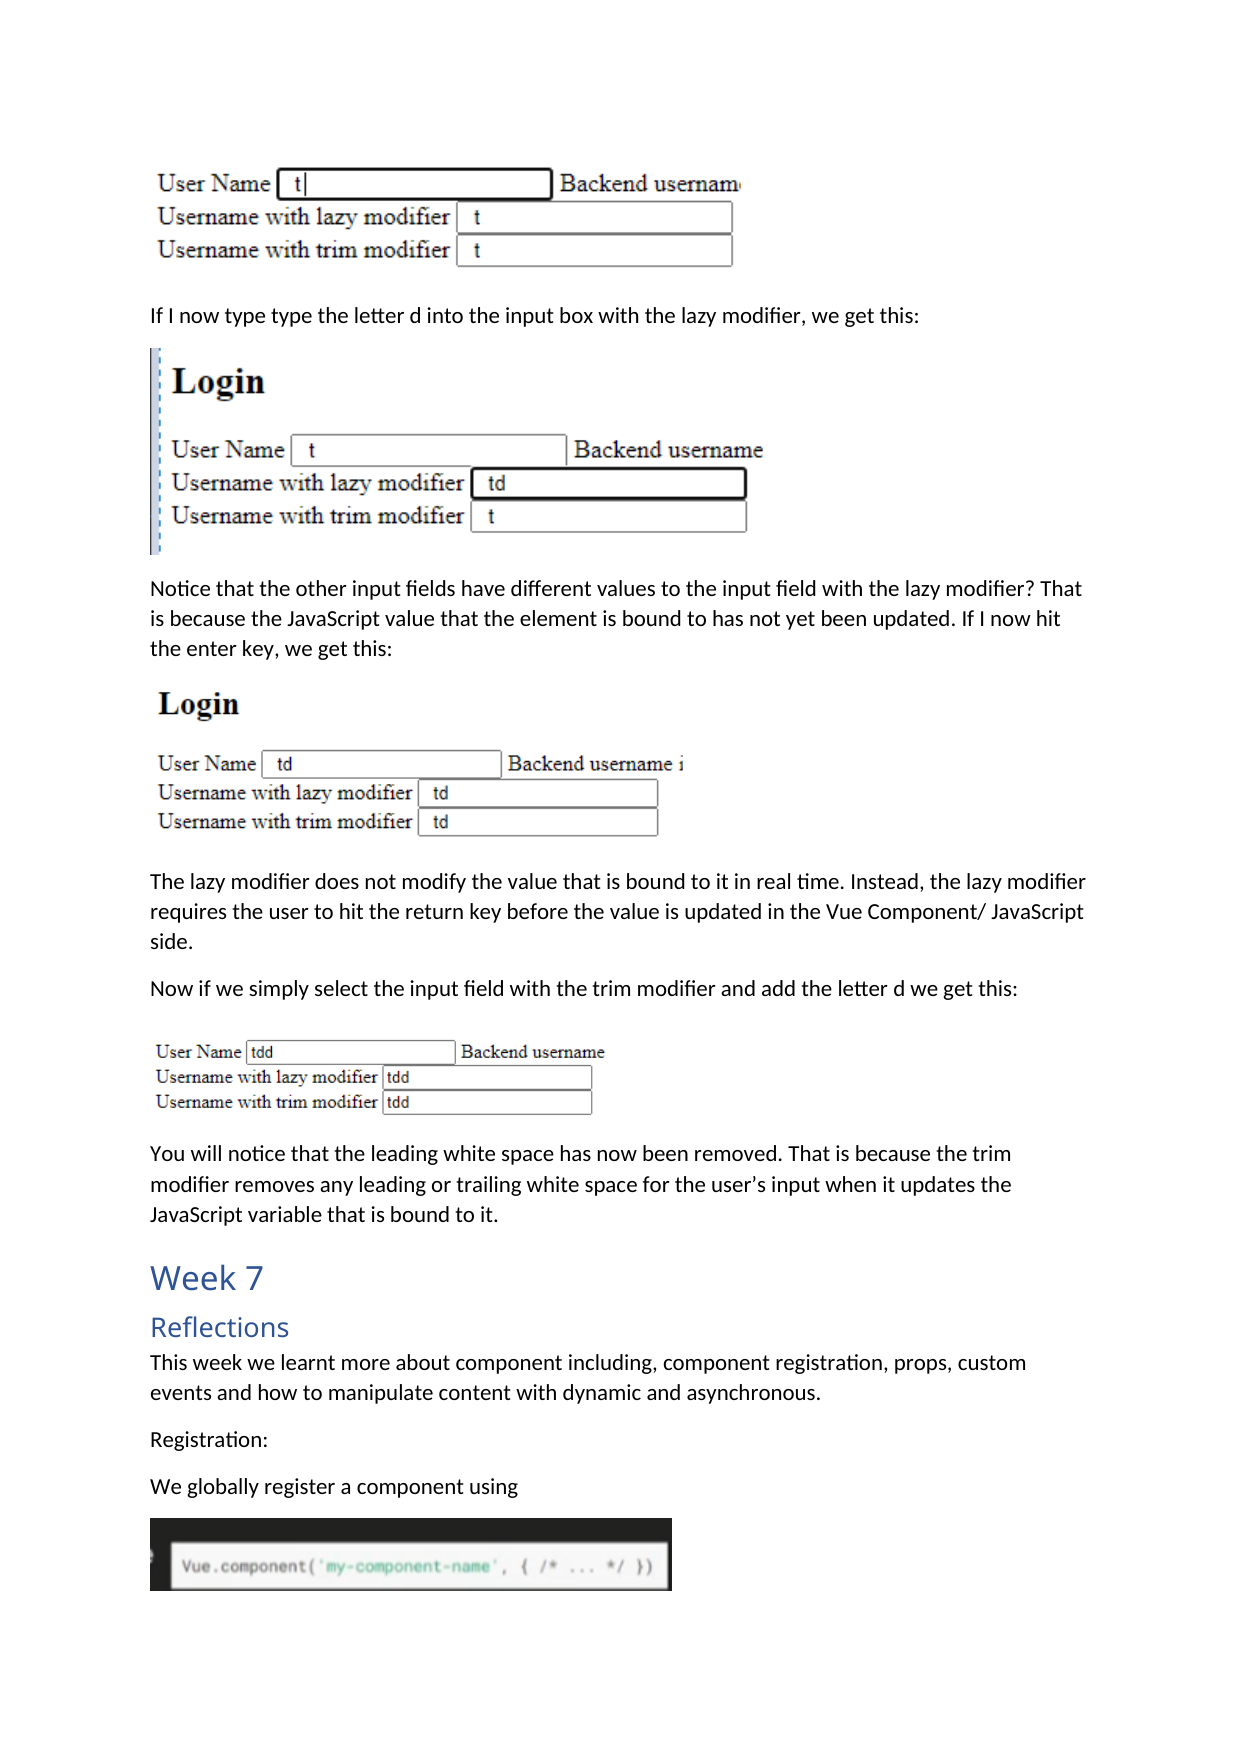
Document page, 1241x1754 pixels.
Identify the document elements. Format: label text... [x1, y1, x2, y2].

text Now if we simply select the input field with the trim modifier and add the letter d we get this: [150, 974, 1090, 1002]
picture [150, 348, 763, 555]
text You will notice that the leading white space has now been removed. That is because the trim modifier removes any leading or trailing white space for the user’s input when it updates the JavaScript variable that is bound to it. [150, 1139, 1090, 1228]
picture [150, 1518, 672, 1591]
text The lazy modifier does not modify the value that is bound to it in real time. Instead, the lazy modifier requires the user to hit the return key before the value is updated in the Vue Component/ JavaScript side. [150, 867, 1090, 955]
text If I now type type the letter d into the input box with the lazy modifier, we get this: [150, 302, 1090, 330]
subtitle Reflections [150, 1308, 1090, 1345]
picture [150, 681, 683, 849]
text This week we learnt more about component including, component registration, props, custom events and how to manipulate content with dynamic and asynchronous. [150, 1348, 1090, 1406]
text Registration: [150, 1425, 1090, 1453]
text We globally register a component using [150, 1472, 1090, 1500]
picture [150, 150, 741, 283]
picture [150, 1021, 609, 1121]
text Notice that the other input fields have different values to the input field with the lazy modifier? That is because the JavaScript value that the element is bound to has not yet been updated. If I now hit the enter key, we get this: [150, 574, 1090, 662]
subtitle Week 7 [150, 1255, 1090, 1301]
